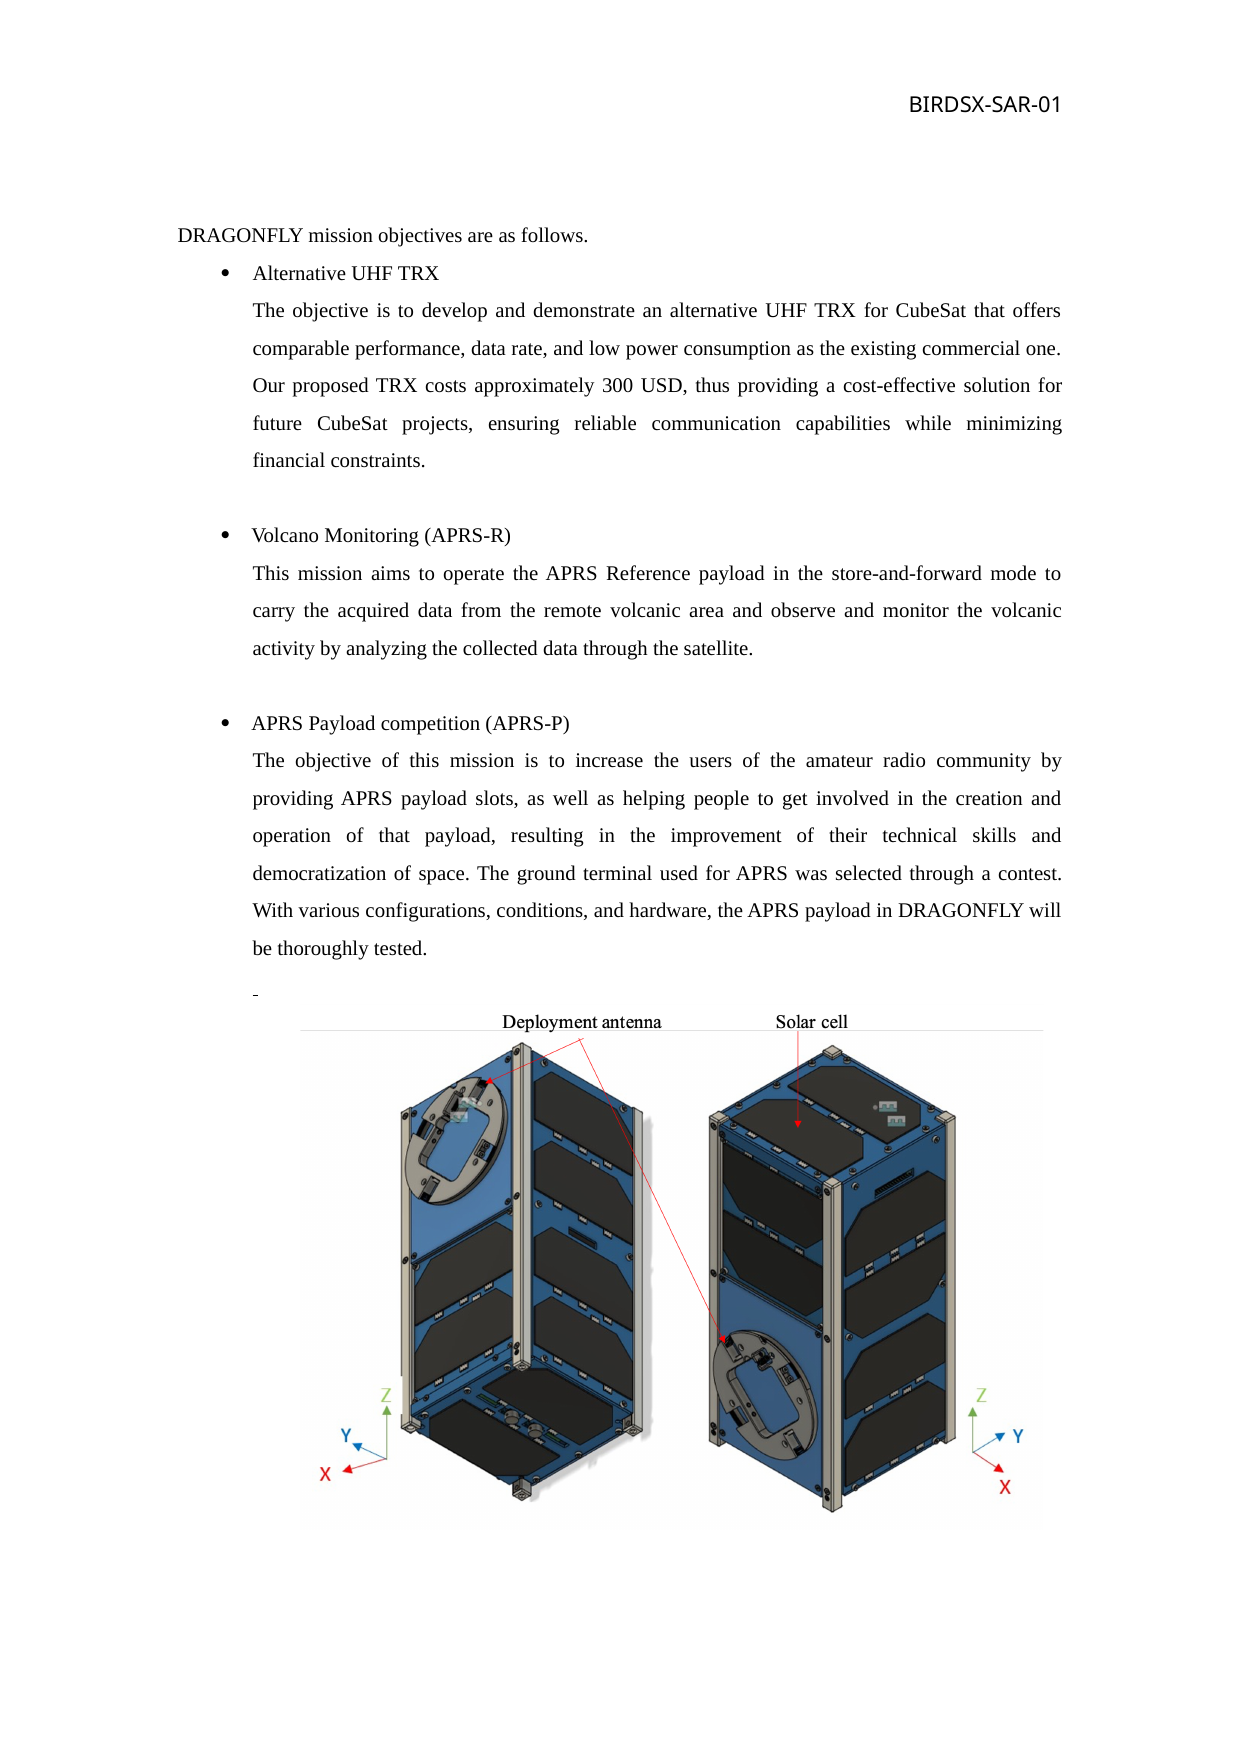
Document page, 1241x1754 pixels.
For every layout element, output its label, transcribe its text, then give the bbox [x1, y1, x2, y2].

list APRS Payload competition (APRS-P) [222, 704, 1063, 742]
text The objective is to develop and demonstrate an alternative UHF TRX for CubeSat that offers comparable performance, data rate, and low power consumption as the existing commercial one. Our proposed TRX costs approximately 300 USD, thus providing a cost-effective solution for future CubeSat projects, ensuring reliable communication capabilities while minimizing financial constraints. [252, 292, 1063, 479]
list Alternative UHF TRX [222, 254, 1063, 292]
text The objective of this mission is to increase the users of the amateur radio community by providing APRS payload slots, as well as helping people to get involved in the creation and operation of that payload, resulting in the improvement of their technical skills and democratization of space. The ground terminal used for APRS was selected through a contest. With various configurations, conditions, and hardware, the APRS payload in DRAGONFLY will be thoroughly tested. [252, 742, 1063, 1004]
text DRAGONFLY mission objectives are as follows. [177, 217, 1063, 254]
text This mission aims to operate the APRS Reference payload in the store-and-forward mode to carry the acquired data from the remote volcanic area and observe and monitor the volcanic activity by analyzing the collected data through the satellite. [252, 554, 1063, 667]
list Volcano Monitoring (APRS-R) [222, 517, 1063, 554]
picture [300, 1004, 1044, 1530]
